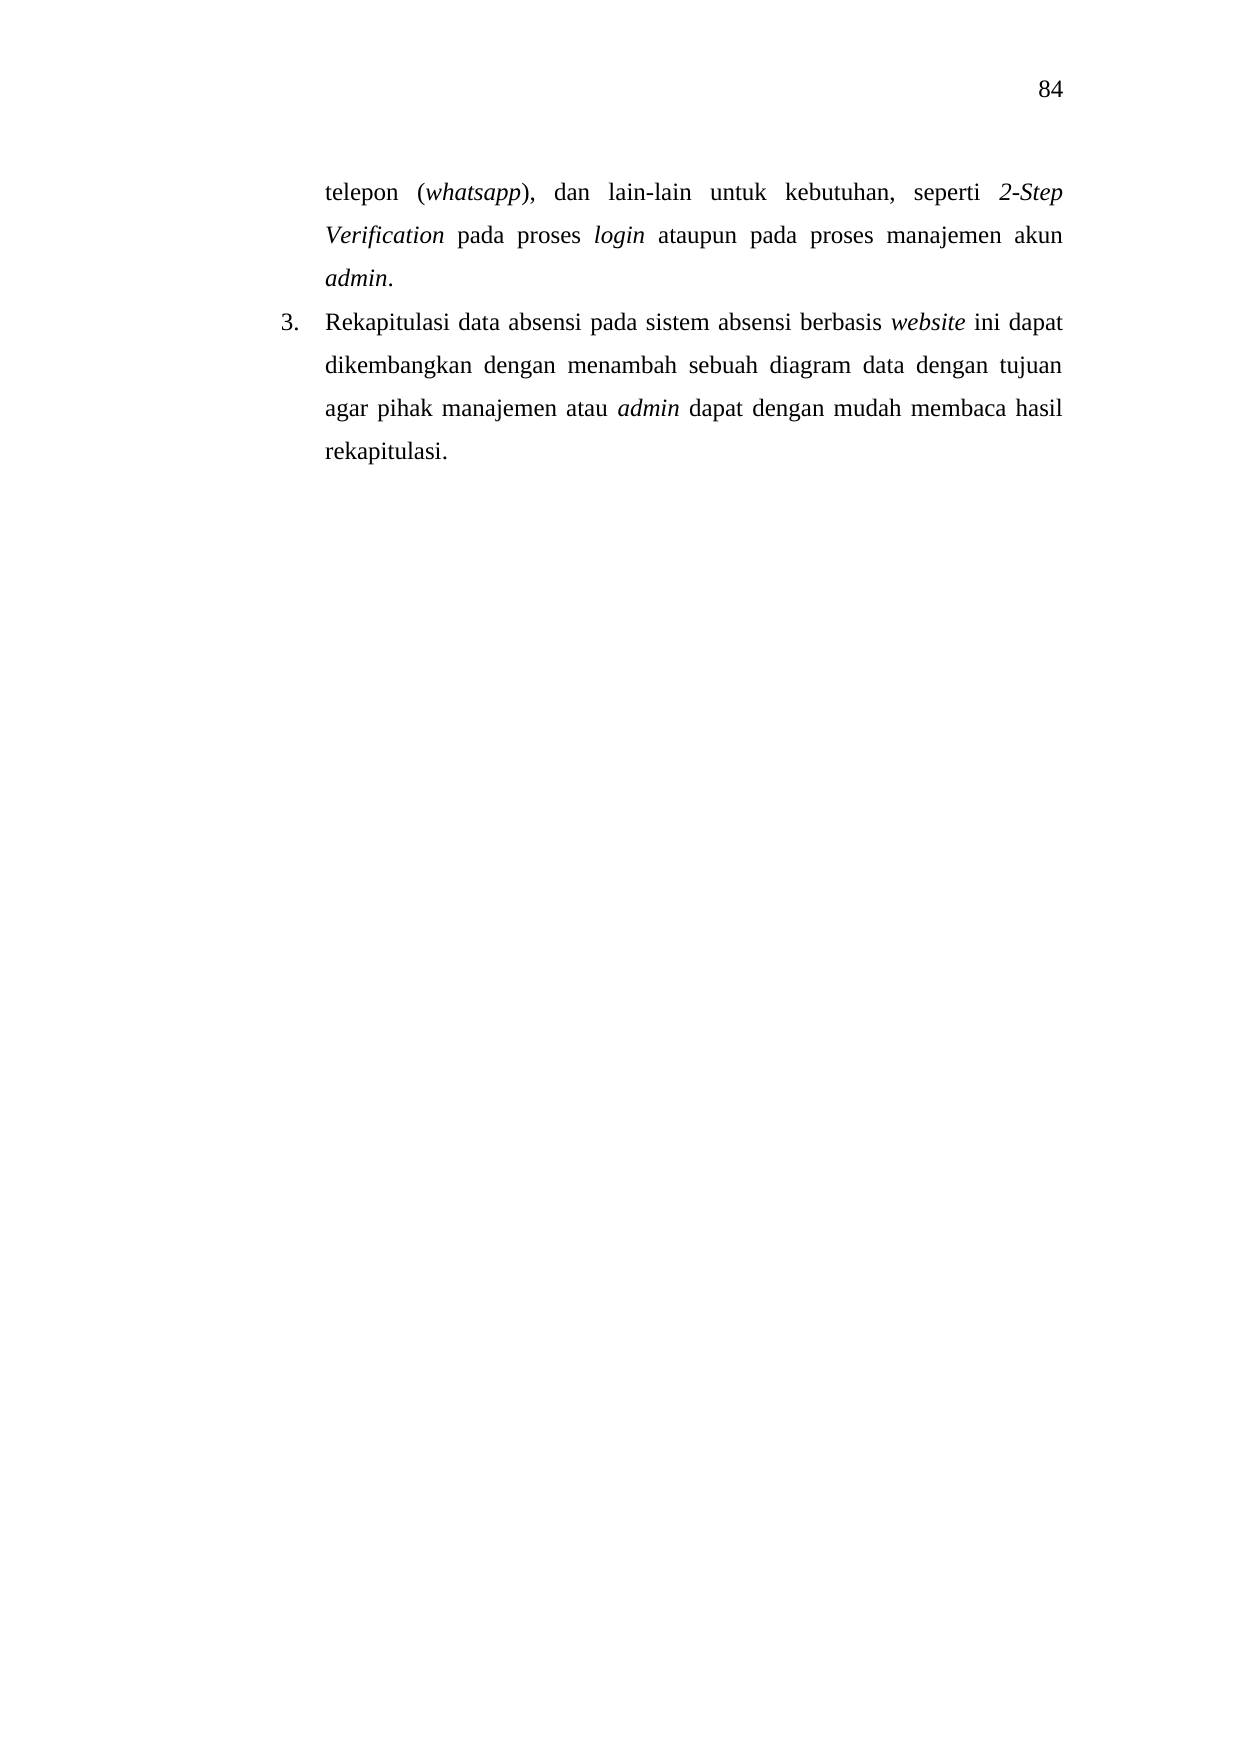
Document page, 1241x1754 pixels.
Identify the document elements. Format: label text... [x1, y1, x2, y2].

list Rekapitulasi data absensi pada sistem absensi berbasis website ini dapat dikembangkan dengan menambah sebuah diagram data dengan tujuan agar pihak manajemen atau admin dapat dengan mudah membaca hasil rekapitulasi. [281, 307, 1063, 465]
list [281, 177, 1063, 292]
